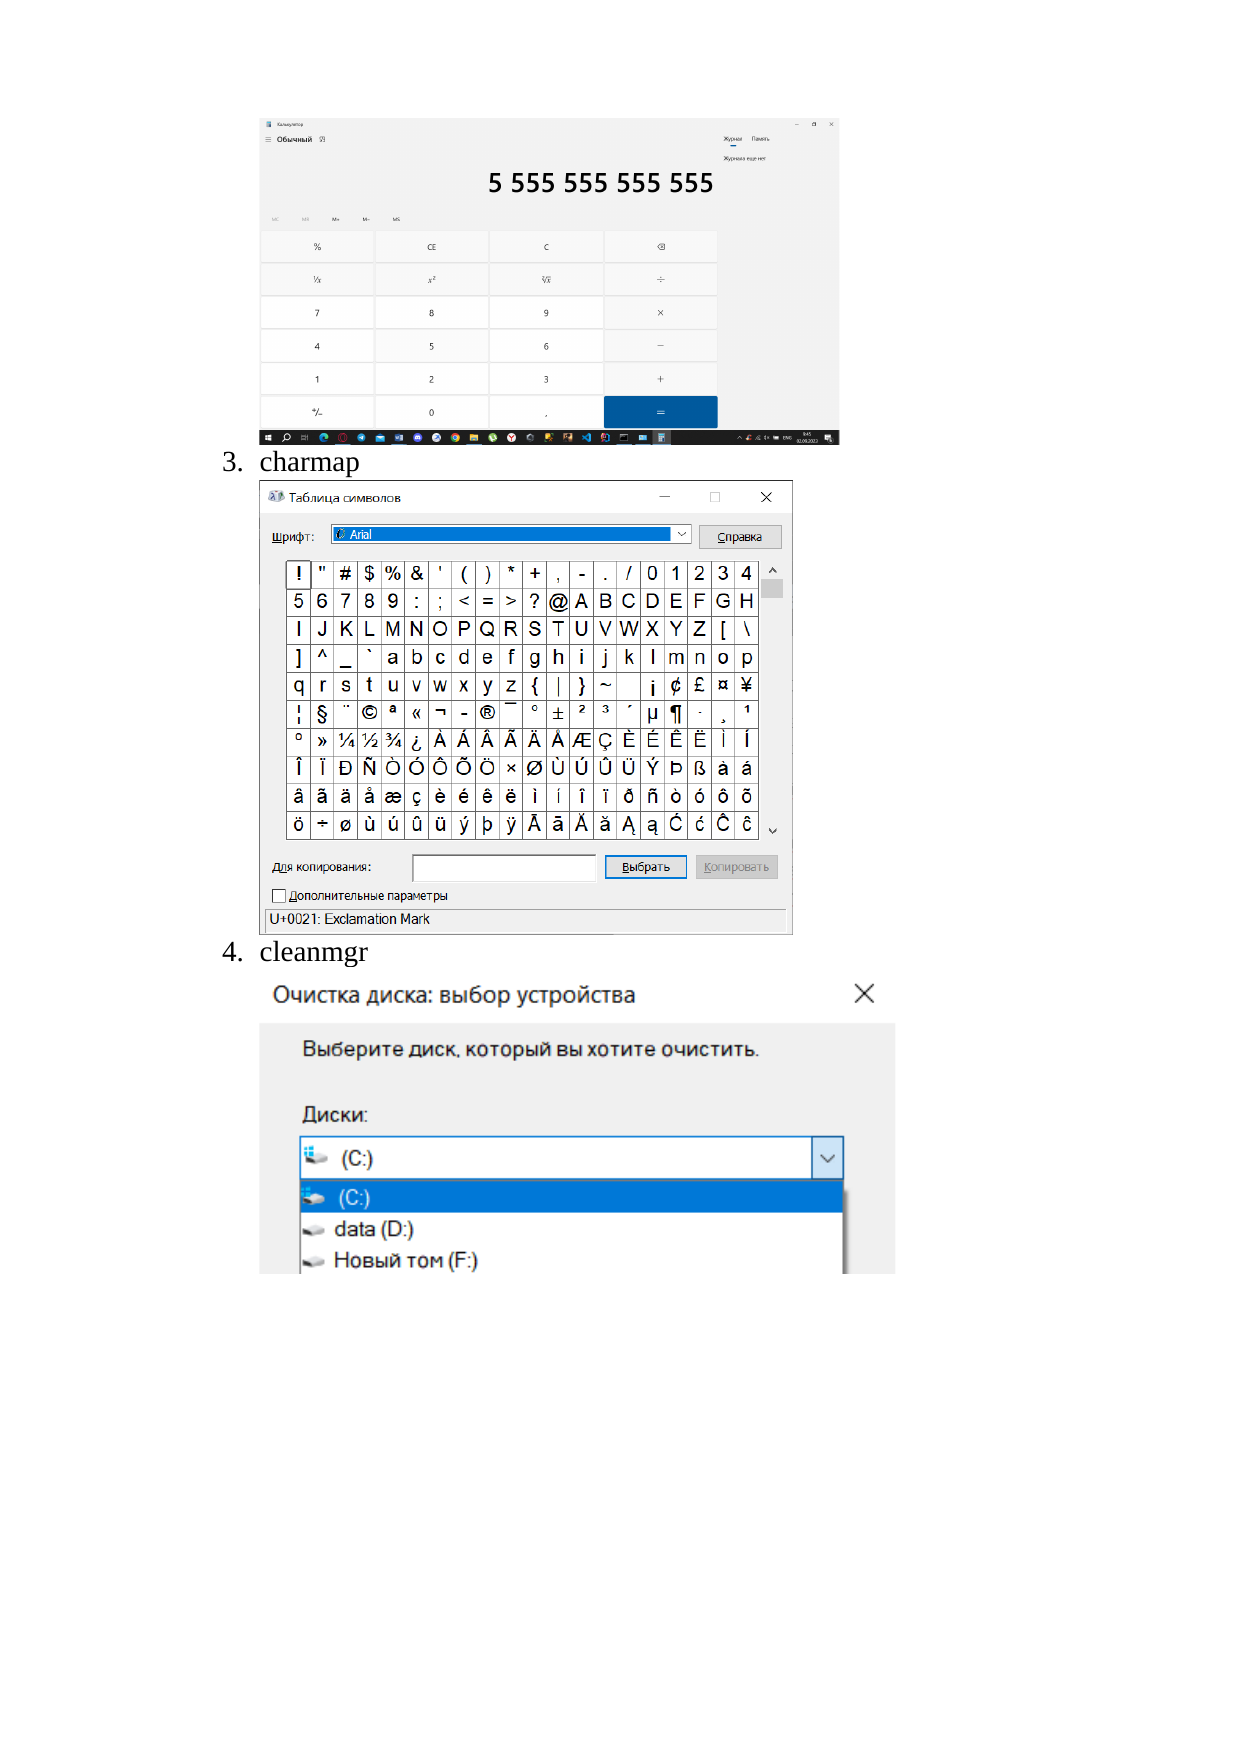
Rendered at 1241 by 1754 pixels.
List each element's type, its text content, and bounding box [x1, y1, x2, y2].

picture [259, 118, 840, 445]
list charmap [222, 444, 1152, 478]
picture [259, 967, 896, 1274]
list cleanmgr [222, 934, 1152, 968]
picture [259, 480, 793, 935]
